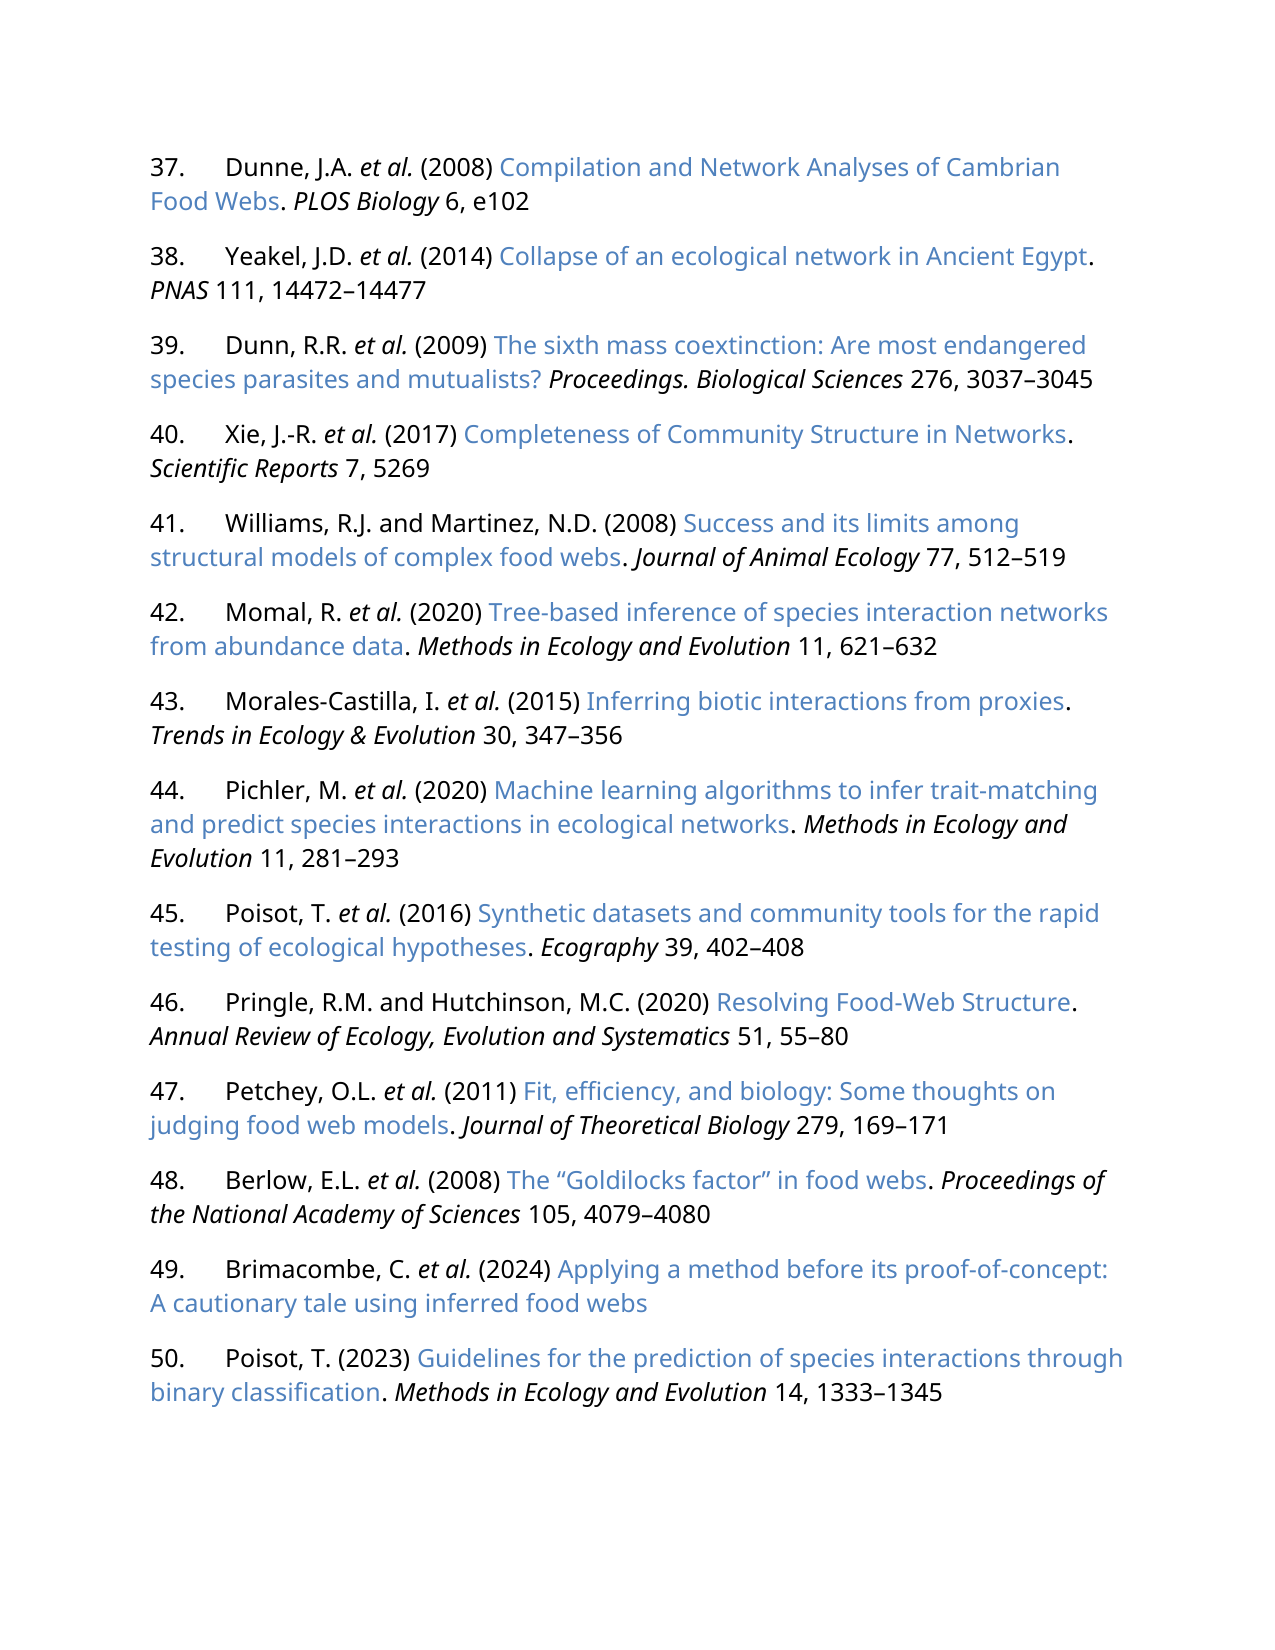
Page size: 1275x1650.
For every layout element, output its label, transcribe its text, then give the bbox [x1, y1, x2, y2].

text 47. Petchey, O.L. et al. (2011) Fit, efficiency, and biology: Some thoughts on judging food web models. Journal of Theoretical Biology 279, 169–171 [150, 1074, 1125, 1142]
text 43. Morales-Castilla, I. et al. (2015) Inferring biotic interactions from proxies. Trends in Ecology & Evolution 30, 347–356 [150, 684, 1125, 752]
text 39. Dunn, R.R. et al. (2009) The sixth mass coextinction: Are most endangered species parasites and mutualists? Proceedings. Biological Sciences 276, 3037–3045 [150, 328, 1125, 396]
text 49. Brimacombe, C. et al. (2024) Applying a method before its proof-of-concept: A cautionary tale using inferred food webs [150, 1252, 1125, 1320]
text 50. Poisot, T. (2023) Guidelines for the prediction of species interactions through binary classification. Methods in Ecology and Evolution 14, 1333–1345 [150, 1341, 1125, 1409]
text 41. Williams, R.J. and Martinez, N.D. (2008) Success and its limits among structural models of complex food webs. Journal of Animal Ecology 77, 512–519 [150, 506, 1125, 574]
text 38. Yeakel, J.D. et al. (2014) Collapse of an ecological network in Ancient Egypt. PNAS 111, 14472–14477 [150, 239, 1125, 307]
text 37. Dunne, J.A. et al. (2008) Compilation and Network Analyses of Cambrian Food Webs. PLOS Biology 6, e102 [150, 150, 1125, 218]
text 46. Pringle, R.M. and Hutchinson, M.C. (2020) Resolving Food-Web Structure. Annual Review of Ecology, Evolution and Systematics 51, 55–80 [150, 985, 1125, 1053]
text 40. Xie, J.-R. et al. (2017) Completeness of Community Structure in Networks. Scientific Reports 7, 5269 [150, 417, 1125, 485]
text 44. Pichler, M. et al. (2020) Machine learning algorithms to infer trait-matching and predict species interactions in ecological networks. Methods in Ecology and Evolution 11, 281–293 [150, 773, 1125, 875]
text 45. Poisot, T. et al. (2016) Synthetic datasets and community tools for the rapid testing of ecological hypotheses. Ecography 39, 402–408 [150, 896, 1125, 964]
text 48. Berlow, E.L. et al. (2008) The “Goldilocks factor” in food webs. Proceedings of the National Academy of Sciences 105, 4079–4080 [150, 1163, 1125, 1231]
text 42. Momal, R. et al. (2020) Tree-based inference of species interaction networks from abundance data. Methods in Ecology and Evolution 11, 621–632 [150, 595, 1125, 663]
